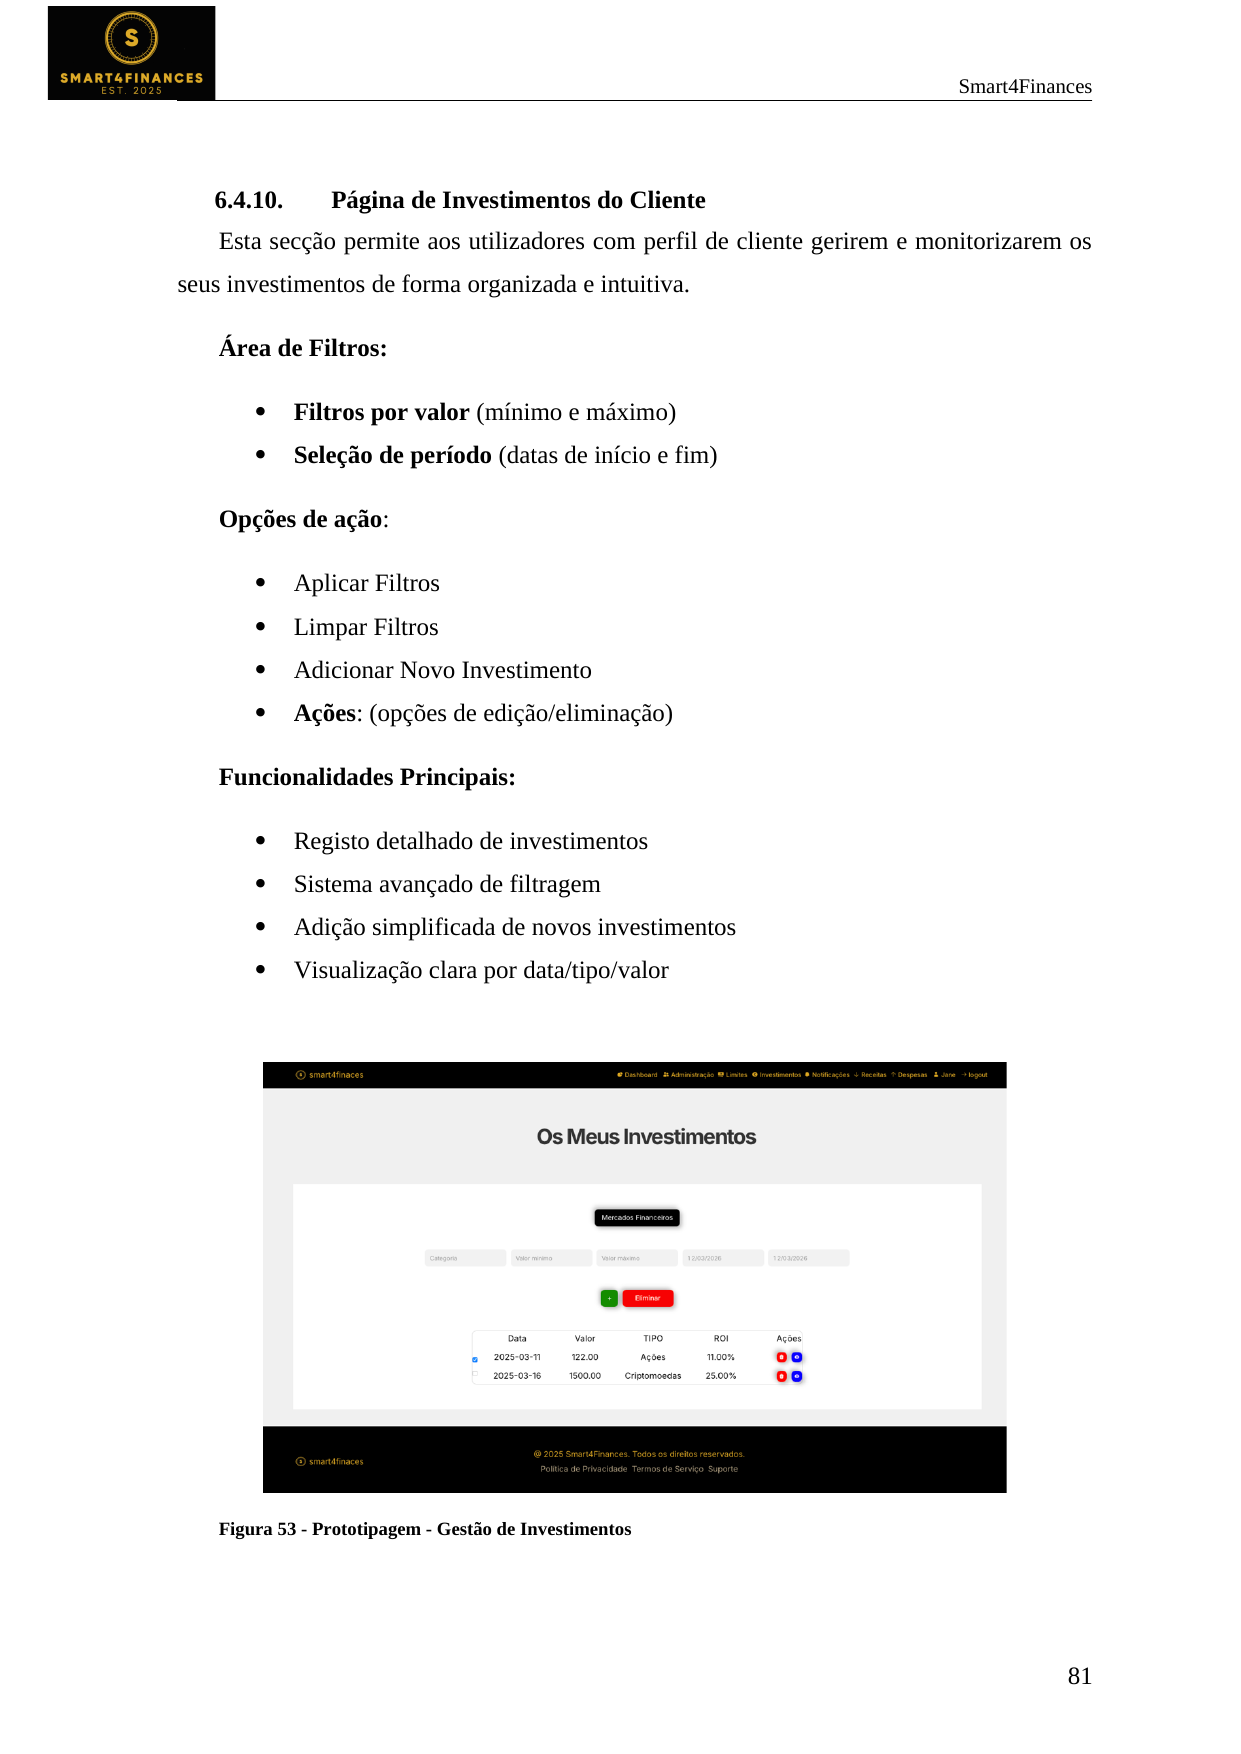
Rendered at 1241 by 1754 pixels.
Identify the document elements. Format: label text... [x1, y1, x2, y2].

list Seleção de período (datas de início e fim) [256, 441, 1092, 469]
list Filtros por valor (mínimo e máximo) [256, 397, 1092, 426]
text Esta secção permite aos utilizadores com perfil de cliente gerirem e monitorizarem os seus investimentos de forma organizada e intuitiva. [177, 226, 1092, 298]
list Limpar Filtros [256, 612, 1092, 640]
picture [47, 6, 216, 100]
list Sistema avançado de filtragem [256, 869, 1092, 898]
text Opções de ação: [177, 504, 1092, 533]
list Adicionar Novo Investimento [256, 655, 1092, 683]
list Ações: (opções de edição/eliminação) [256, 698, 1092, 727]
list Registo detalhado de investimentos [256, 826, 1092, 854]
text Funcionalidades Principais: [177, 762, 1092, 791]
text Área de Filtros: [177, 333, 1092, 362]
list Visualização clara por data/tipo/valor [256, 955, 1092, 984]
list Adição simplificada de novos investimentos [256, 912, 1092, 941]
list Aplicar Filtros [256, 568, 1092, 597]
subtitle Página de Investimentos do Cliente [214, 185, 1092, 214]
picture [263, 1062, 1007, 1493]
